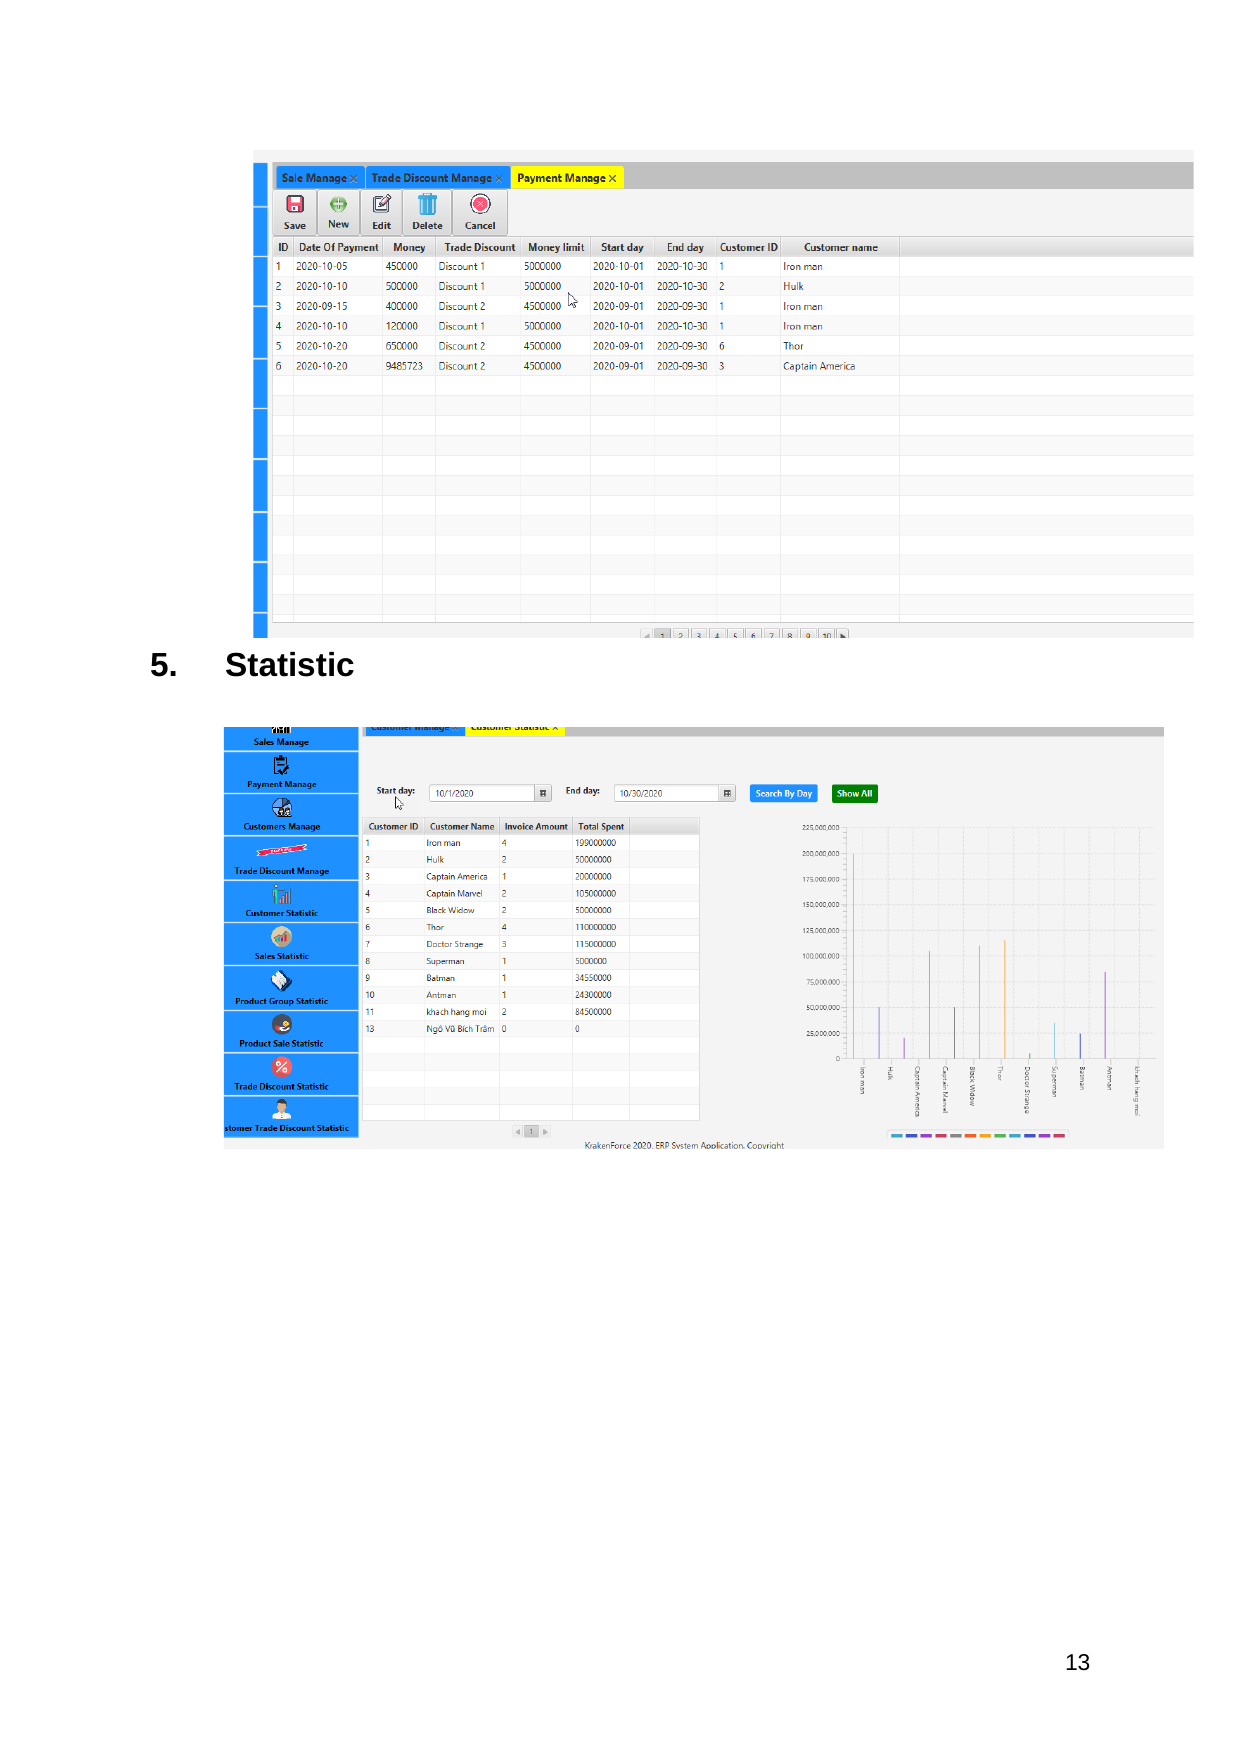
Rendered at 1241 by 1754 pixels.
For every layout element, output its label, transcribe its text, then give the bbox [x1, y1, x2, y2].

picture [253, 150, 1194, 638]
list Statistic [150, 645, 1090, 683]
picture [223, 727, 1164, 1149]
